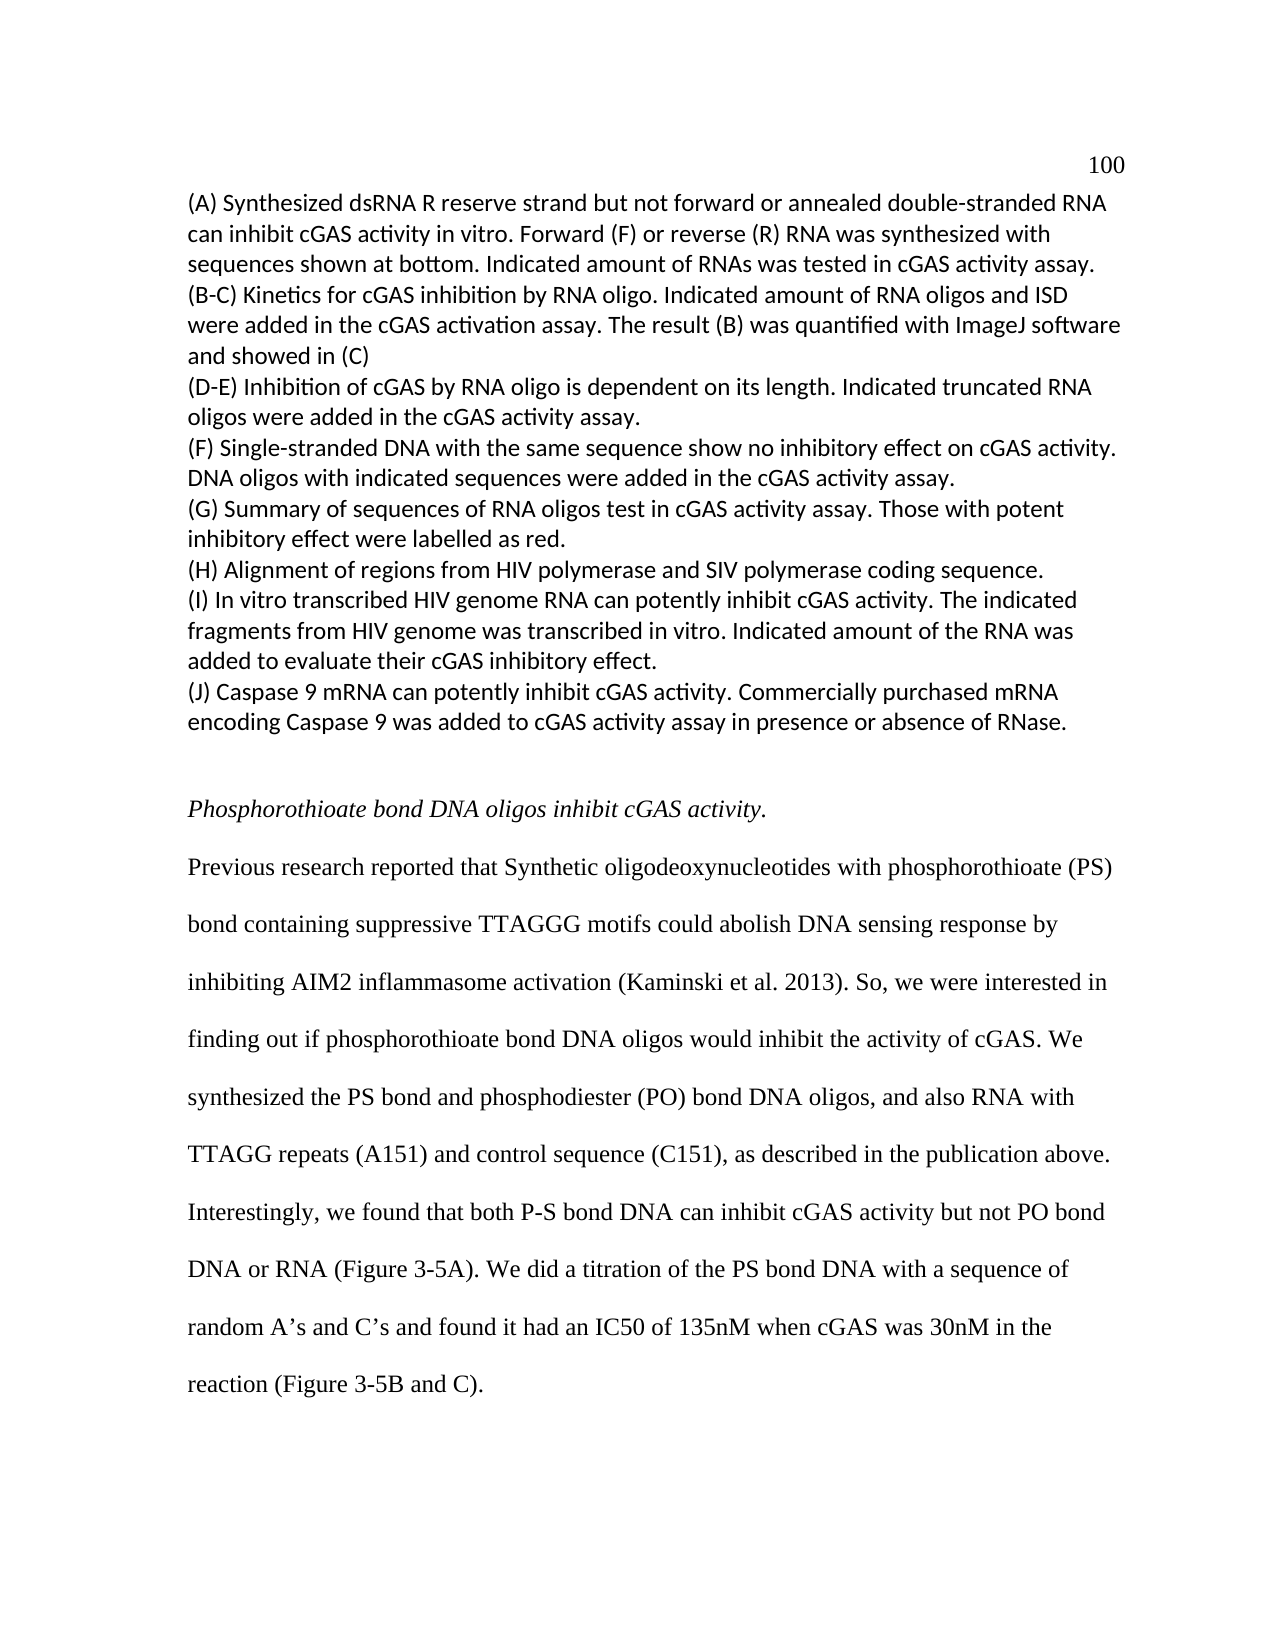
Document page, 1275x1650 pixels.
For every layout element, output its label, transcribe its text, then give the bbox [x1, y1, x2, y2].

text (I) In vitro transcribed HIV genome RNA can potently inhibit cGAS activity. The indicated fragments from HIV genome was transcribed in vitro. Indicated amount of the RNA was added to evaluate their cGAS inhibitory effect. [187, 584, 1125, 676]
text (F) Single-stranded DNA with the same sequence show no inhibitory effect on cGAS activity. DNA oligos with indicated sequences were added in the cGAS activity assay. [187, 432, 1125, 493]
text (B-C) Kinetics for cGAS inhibition by RNA oligo. Indicated amount of RNA oligos and ISD were added in the cGAS activation assay. The result (B) was quantified with ImageJ software and showed in (C) [187, 279, 1125, 371]
text Previous research reported that Synthetic oligodeoxynucleotides with phosphorothioate (PS) bond containing suppressive TTAGGG motifs could abolish DNA sensing response by inhibiting AIM2 inflammasome activation (Kaminski et al. 2013). So, we were interested in finding out if phosphorothioate bond DNA oligos would inhibit the activity of cGAS. We synthesized the PS bond and phosphodiester (PO) bond DNA oligos, and also RNA with TTAGG repeats (A151) and control sequence (C151), as described in the publication above. Interestingly, we found that both P-S bond DNA can inhibit cGAS activity but not PO bond DNA or RNA (Figure 3-5A). We did a titration of the PS bond DNA with a sequence of random A’s and C’s and found it had an IC50 of 135nM when cGAS was 30nM in the reaction (Figure 3-5B and C). [187, 852, 1125, 1398]
text (J) Caspase 9 mRNA can potently inhibit cGAS activity. Commercially purchased mRNA encoding Caspase 9 was added to cGAS activity assay in presence or absence of RNase. [187, 676, 1125, 737]
text Phosphorothioate bond DNA oligos inhibit cGAS activity. [187, 794, 1125, 823]
text (H) Alignment of regions from HIV polymerase and SIV polymerase coding sequence. [187, 554, 1125, 584]
text (G) Summary of sequences of RNA oligos test in cGAS activity assay. Those with potent inhibitory effect were labelled as red. [187, 493, 1125, 554]
text (A) Synthesized dsRNA R reserve strand but not forward or annealed double-stranded RNA can inhibit cGAS activity in vitro. Forward (F) or reverse (R) RNA was synthesized with sequences shown at bottom. Indicated amount of RNAs was tested in cGAS activity assay. [187, 187, 1125, 279]
text (D-E) Inhibition of cGAS by RNA oligo is dependent on its length. Indicated truncated RNA oligos were added in the cGAS activity assay. [187, 371, 1125, 432]
